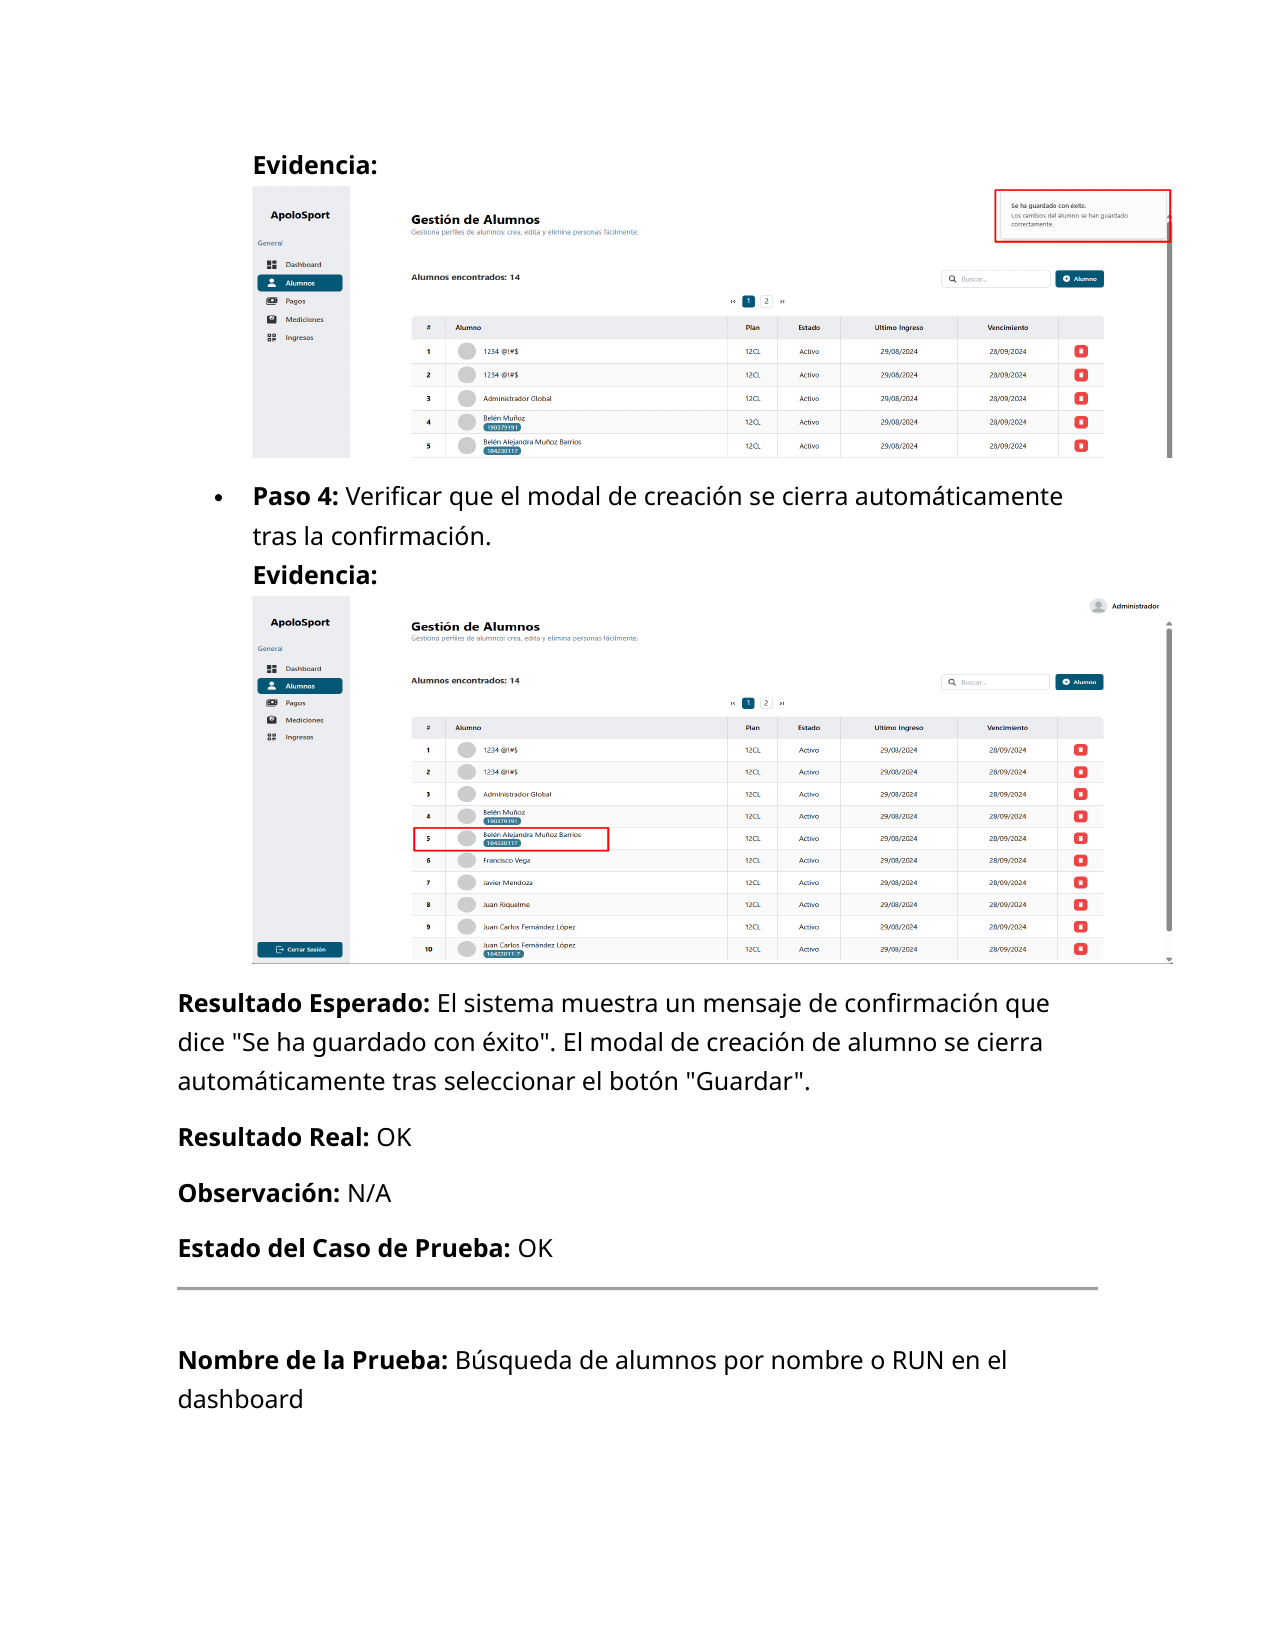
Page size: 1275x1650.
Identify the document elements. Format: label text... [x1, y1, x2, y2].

text Resultado Esperado: El sistema muestra un mensaje de confirmación que dice "Se ha guardado con éxito". El modal de creación de alumno se cierra automáticamente tras seleccionar el botón "Guardar". [177, 985, 1098, 1098]
text Estado del Caso de Prueba: OK [177, 1231, 1098, 1265]
text Observación: N/A [177, 1175, 1098, 1209]
text Resultado Real: OK [177, 1119, 1098, 1153]
text Nombre de la Prueba: Búsqueda de alumnos por nombre o RUN en el dashboard [177, 1343, 1098, 1416]
picture [252, 186, 1173, 458]
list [215, 148, 1098, 457]
picture [252, 596, 1173, 964]
